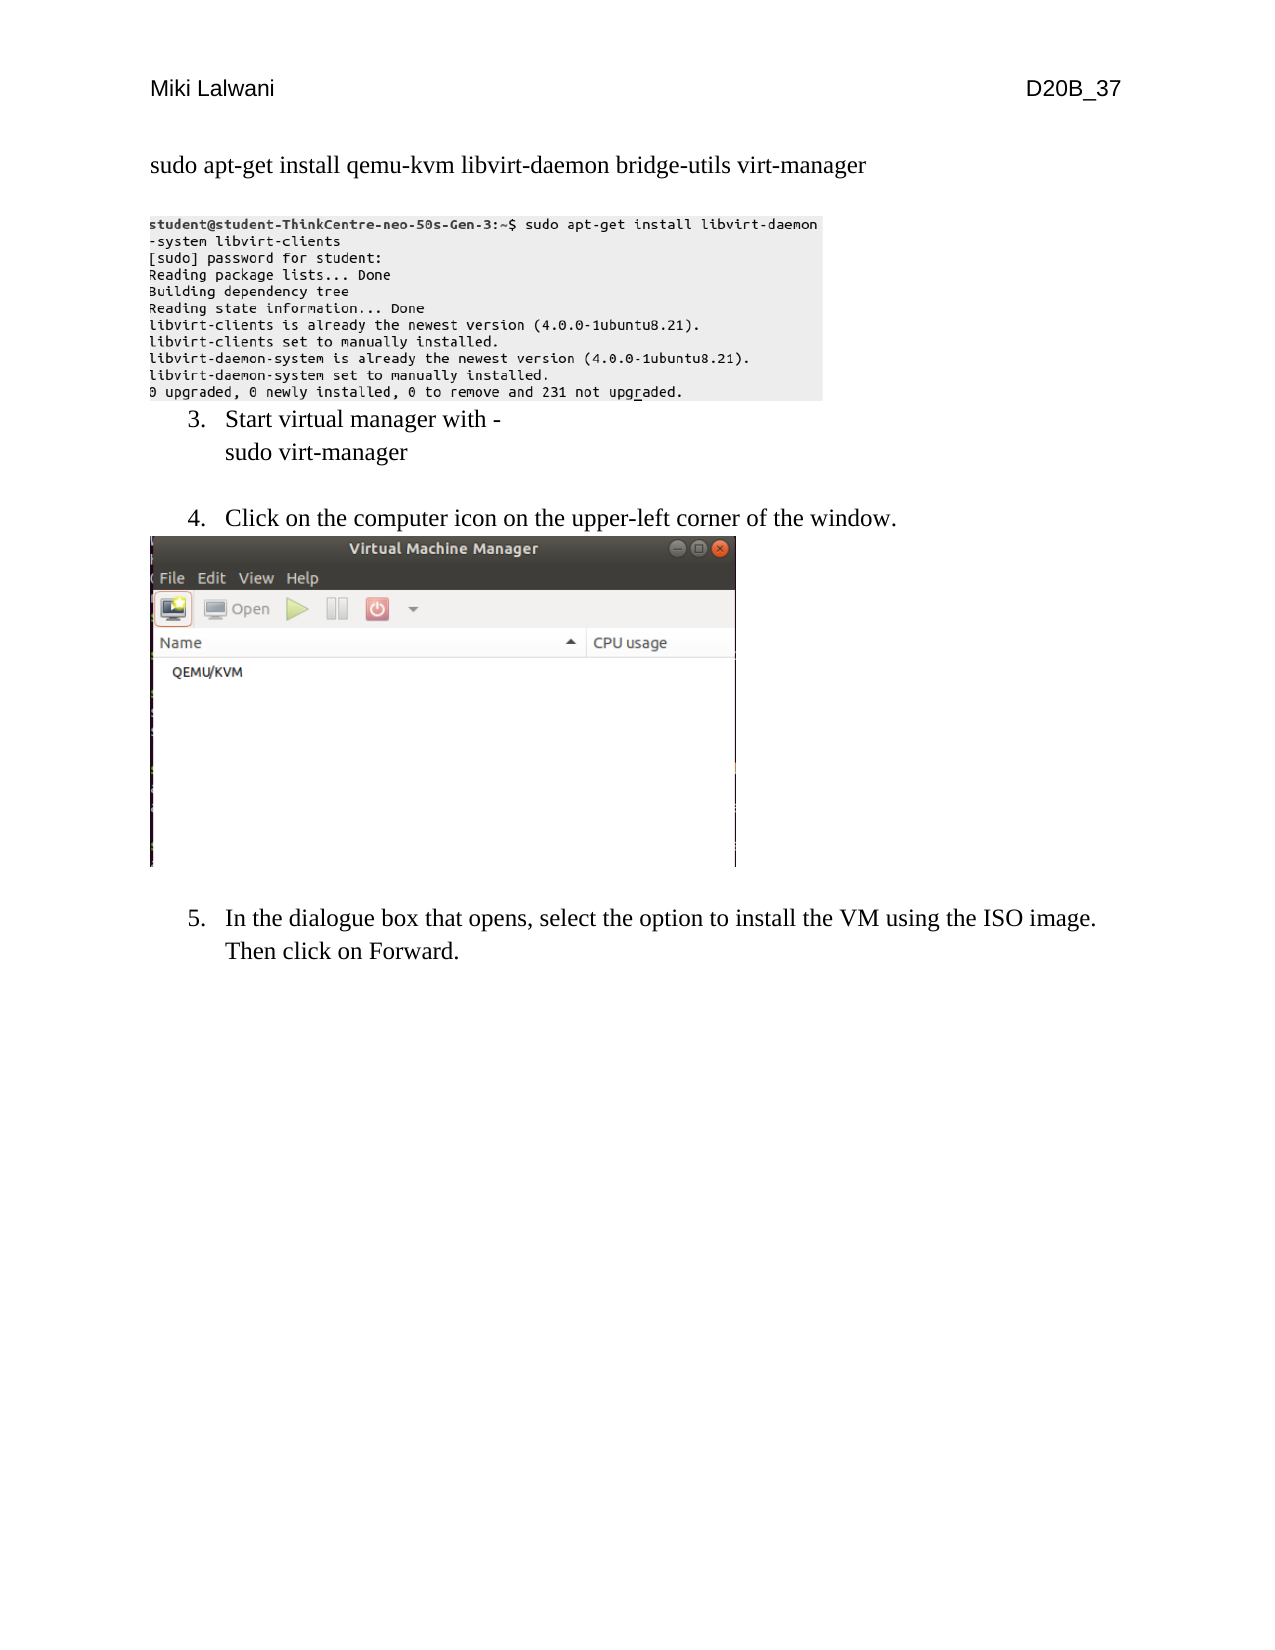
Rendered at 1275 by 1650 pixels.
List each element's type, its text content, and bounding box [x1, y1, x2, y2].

list Click on the computer icon on the upper-left corner of the window. [187, 503, 1125, 532]
list In the dialogue box that opens, select the option to install the VM using the ISO image. Then click on Forward. [187, 903, 1125, 965]
picture [150, 216, 823, 401]
text sudo apt-get install qemu-kvm libvirt-daemon bridge-utils virt-manager [150, 150, 1125, 179]
list Start virtual manager with - [187, 404, 1125, 433]
text sudo virt-manager [150, 437, 1125, 466]
picture [150, 536, 736, 867]
